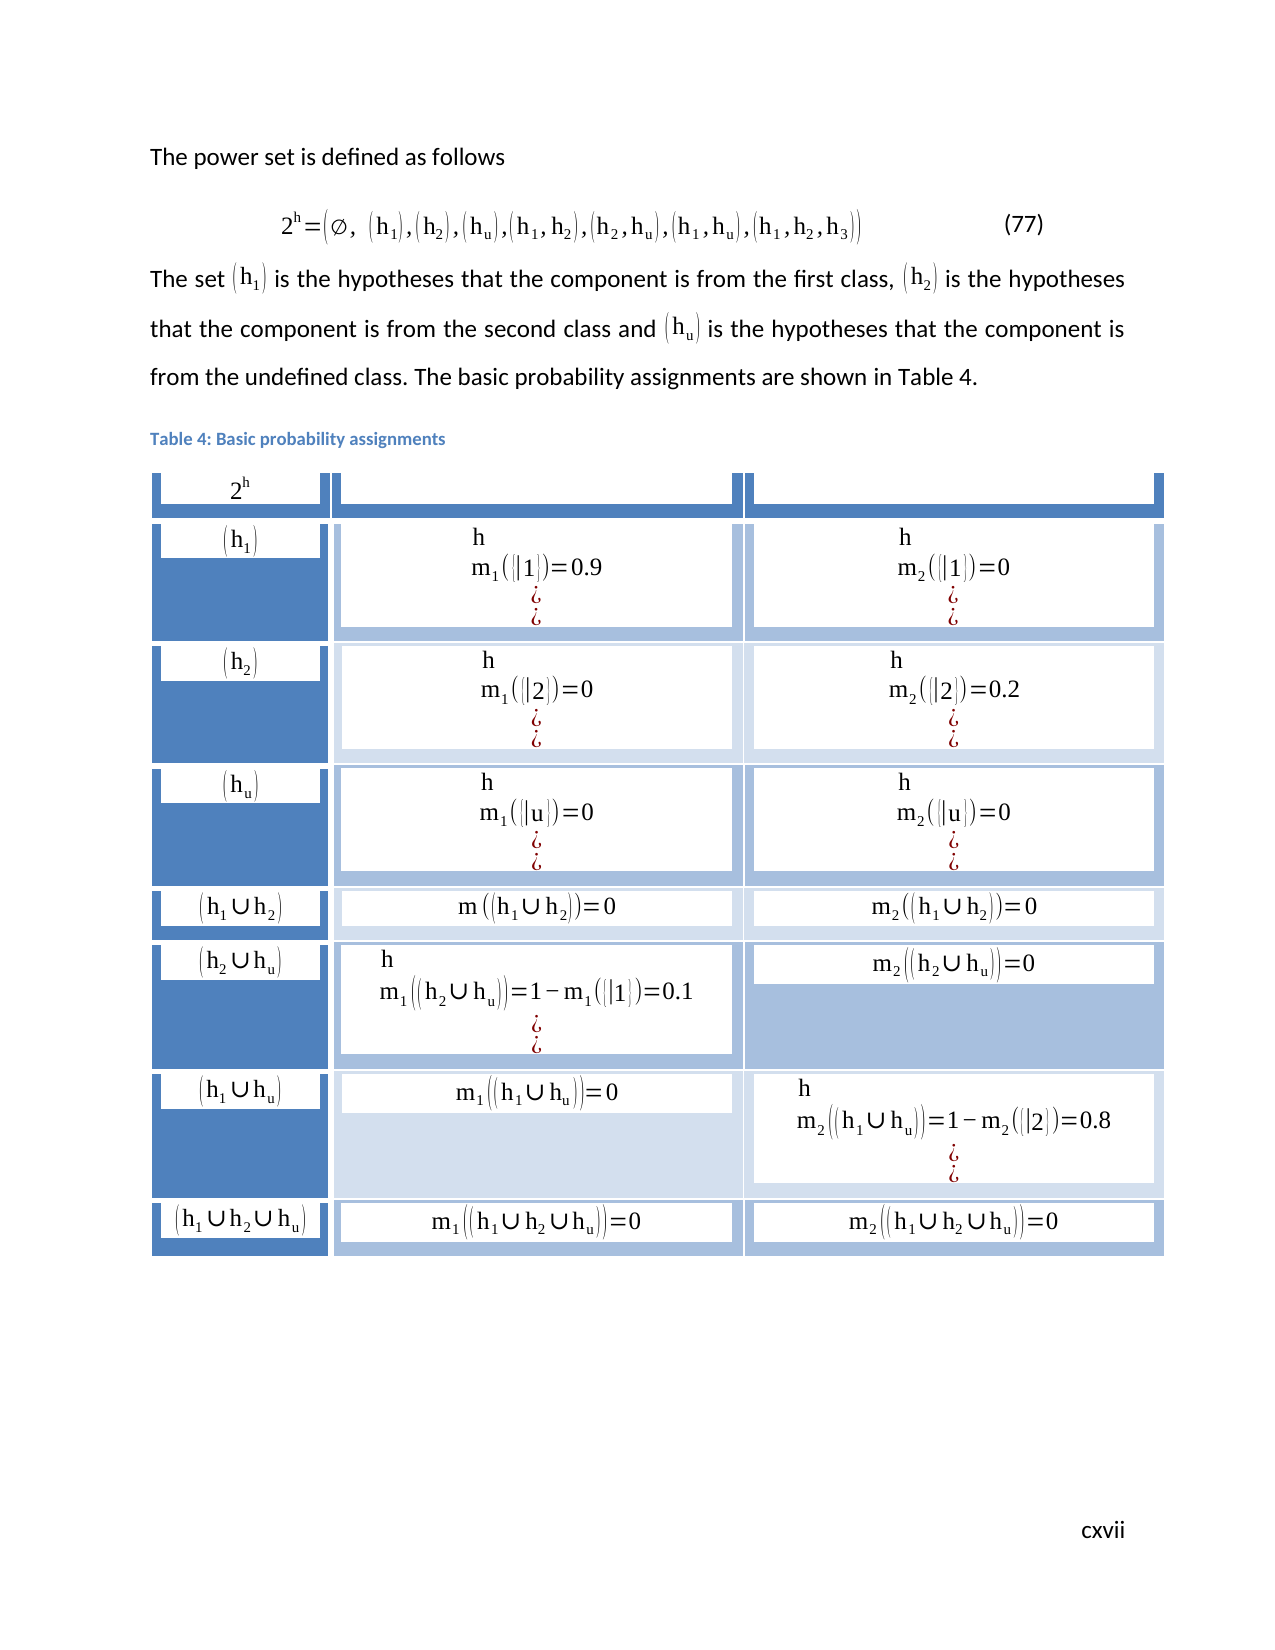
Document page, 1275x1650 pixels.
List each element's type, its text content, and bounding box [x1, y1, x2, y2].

text The set is the hypotheses that the component is from the first class, is the hypotheses that the component is from the second class and is the hypotheses that the component is from the undefined class. The basic probability assignments are shown in Table 4. [150, 261, 1125, 391]
table_header (77) [992, 208, 1057, 261]
table_cell [334, 643, 743, 763]
table_cell [744, 888, 1164, 940]
table_cell [745, 765, 1164, 886]
table_cell [152, 646, 328, 763]
table_cell [152, 1203, 328, 1256]
table_cell [744, 643, 1164, 763]
table_cell [745, 1200, 1164, 1256]
table_cell [334, 1200, 743, 1256]
table_cell [334, 888, 743, 940]
table_cell [334, 765, 743, 886]
table_header [152, 473, 330, 518]
table_cell [152, 891, 328, 940]
text Table 4: Basic probability assignments [150, 427, 1125, 450]
table_cell [152, 945, 328, 1069]
table_cell [745, 524, 1164, 641]
table_header Classifier 1 [332, 473, 743, 518]
table_cell [152, 1074, 328, 1198]
table_header Classifier 2 [745, 473, 1164, 518]
table_cell [334, 1071, 743, 1198]
table_cell [334, 942, 743, 1069]
table_cell [152, 524, 328, 641]
table_cell [745, 942, 1164, 1069]
table_cell [152, 769, 328, 886]
text The power set is defined as follows [150, 142, 1125, 172]
table_header [150, 208, 992, 261]
table_cell [744, 1071, 1164, 1198]
table_cell [334, 524, 743, 641]
